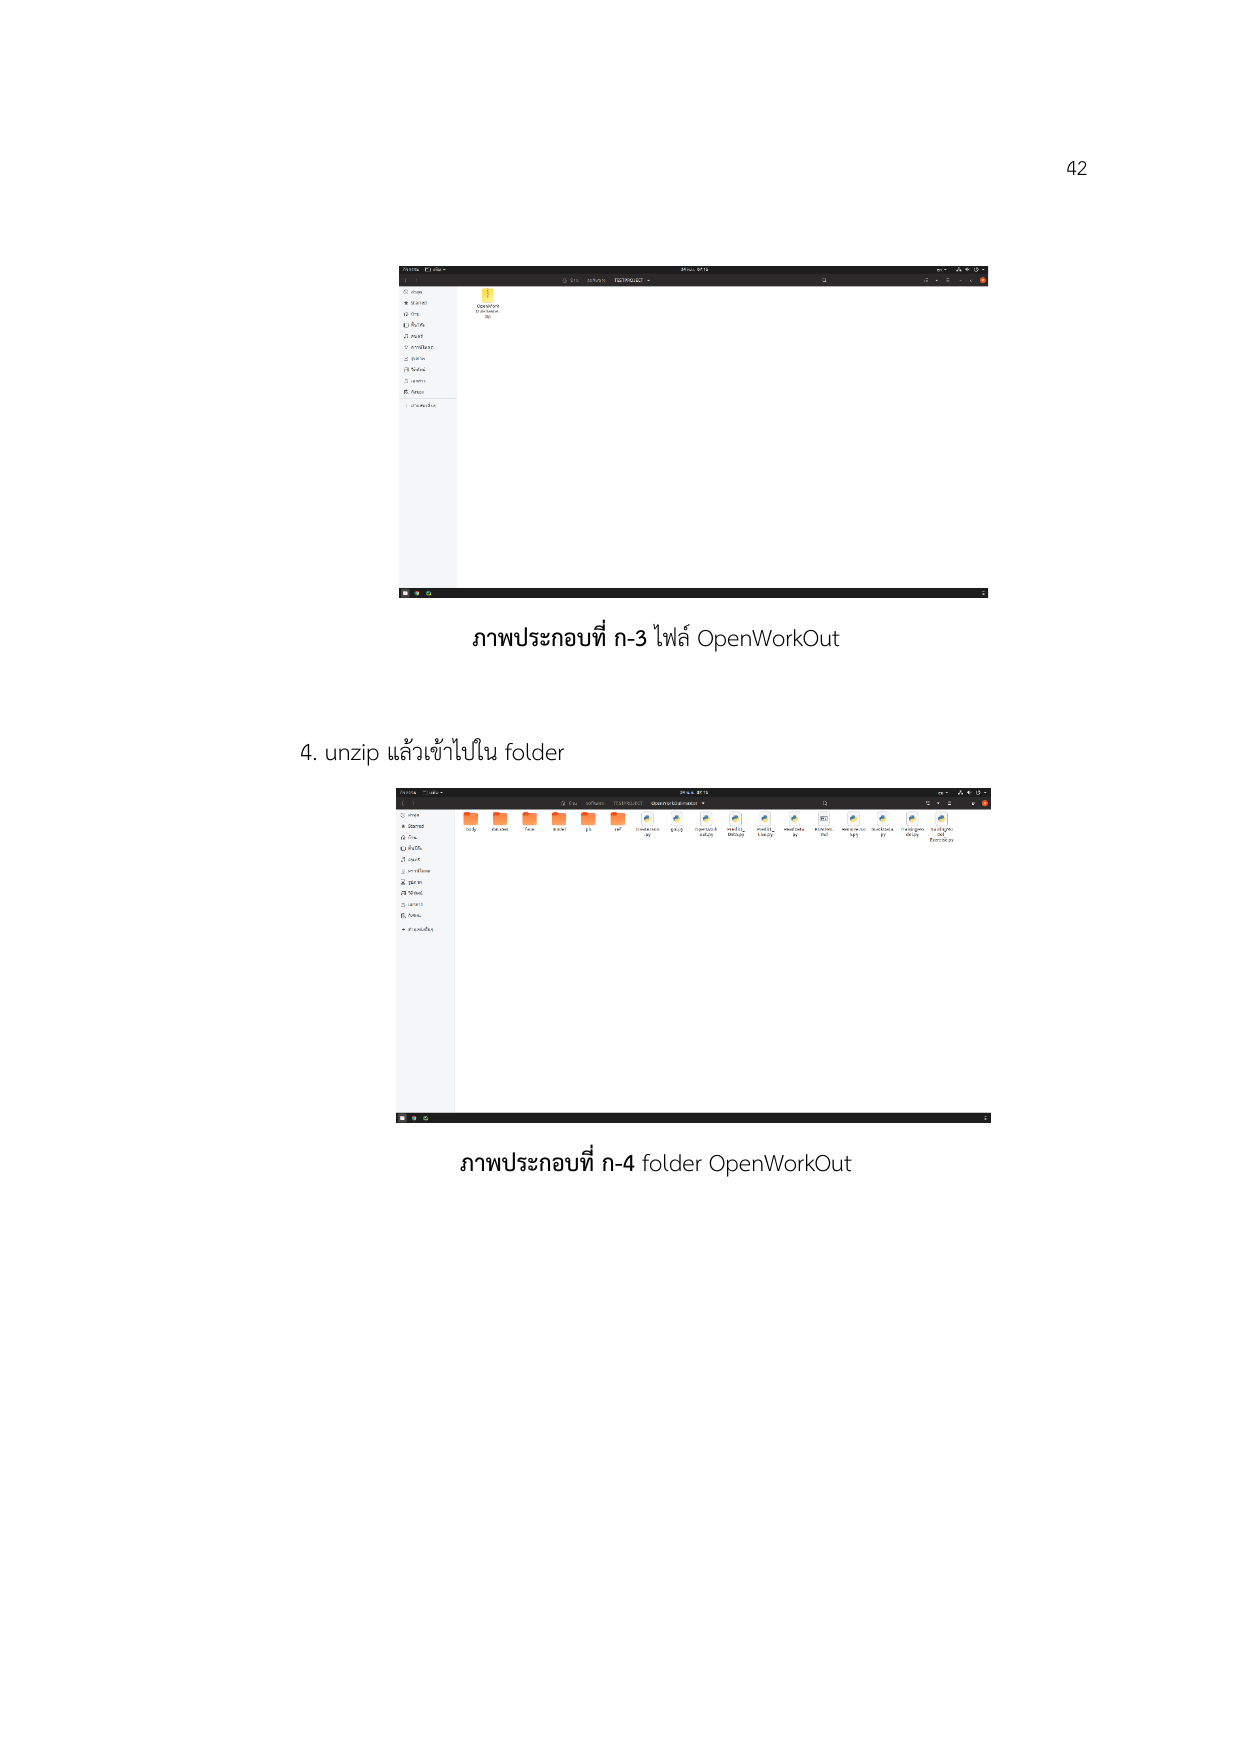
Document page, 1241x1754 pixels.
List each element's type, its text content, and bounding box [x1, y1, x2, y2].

picture [399, 266, 989, 598]
text ภาพประกอบที่ ก-3 ไฟล์ OpenWorkOut [225, 617, 1087, 654]
text 4. unzip แล้วเข้าไปใน folder [225, 731, 1087, 769]
text ภาพประกอบที่ ก-4 folder OpenWorkOut [225, 1142, 1087, 1180]
picture [396, 788, 991, 1123]
